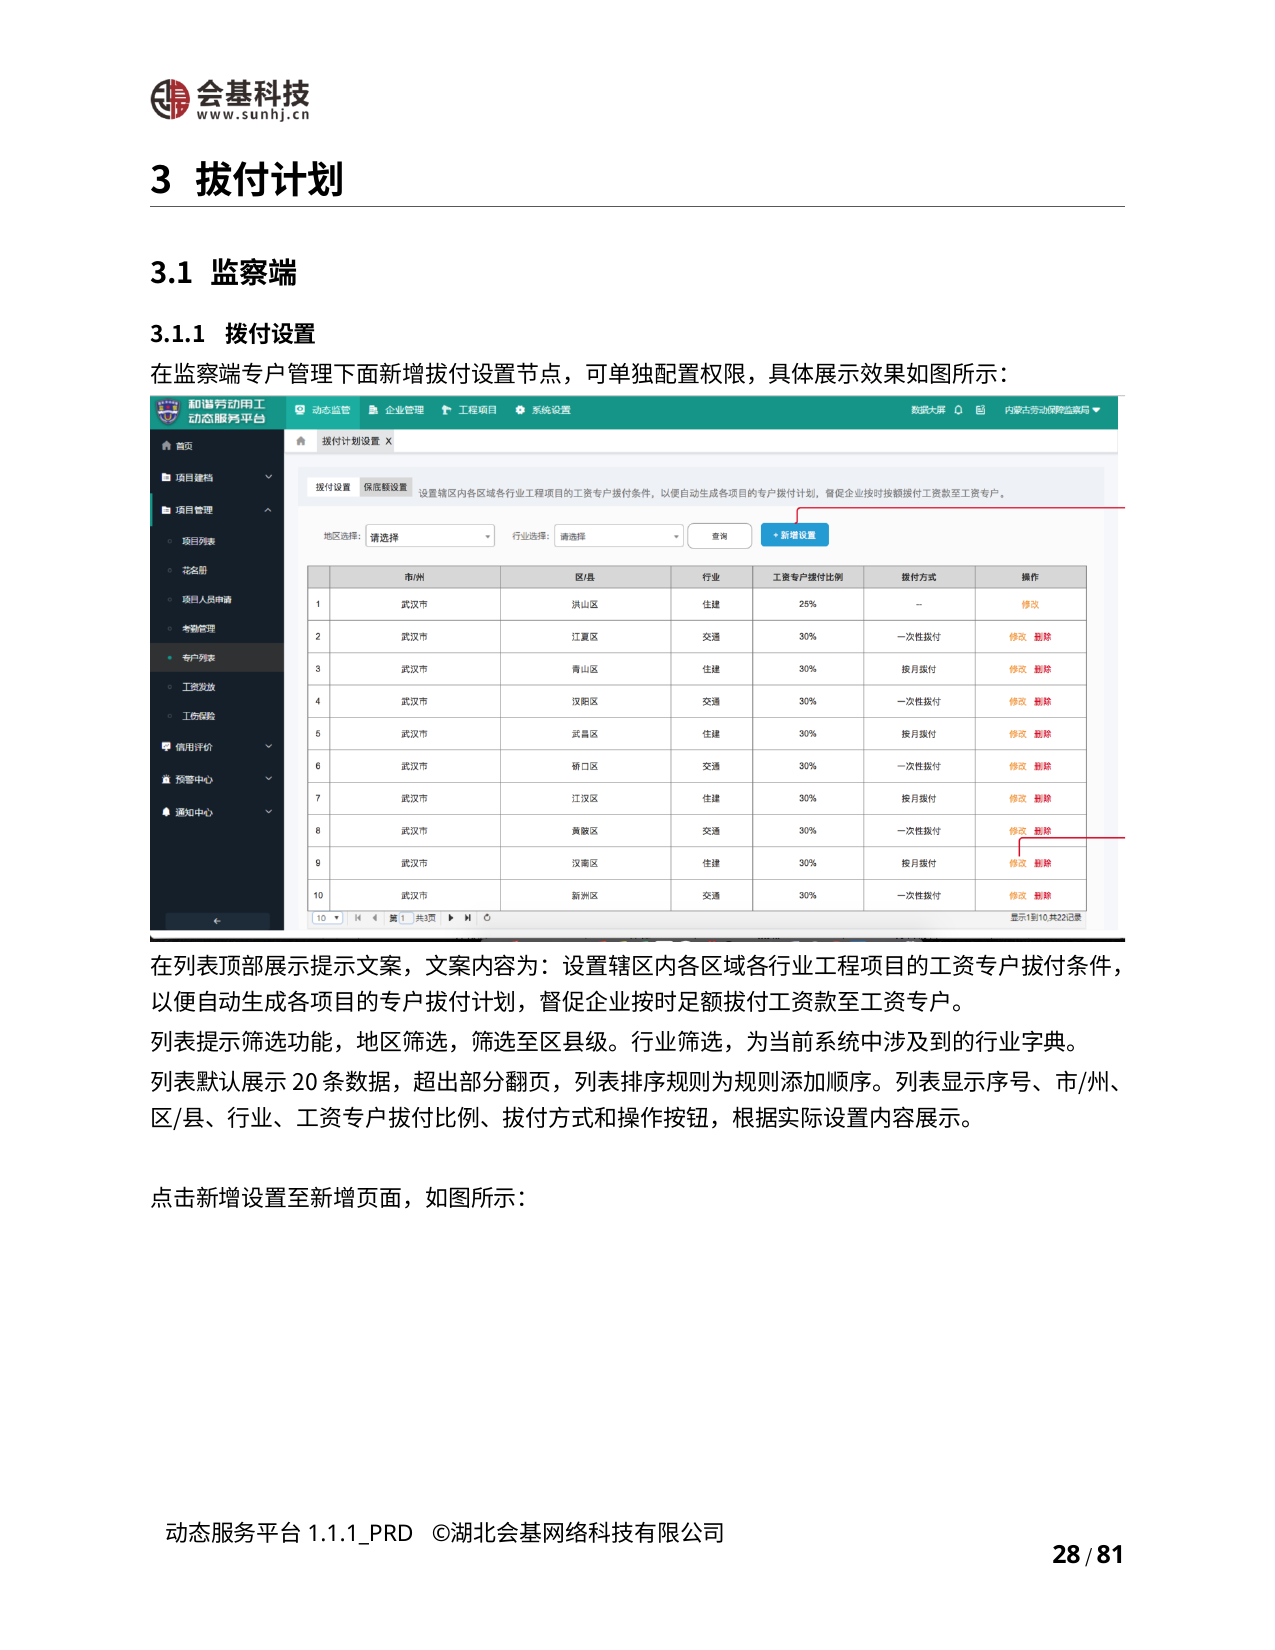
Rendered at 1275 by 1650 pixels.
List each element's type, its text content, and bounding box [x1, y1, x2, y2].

subtitle 监察端 [150, 249, 1125, 291]
picture [150, 79, 309, 122]
text 在列表顶部展示提示文案，文案内容为：设置辖区内各区域各行业工程项目的工资专户拔付条件，以便自动生成各项目的专户拔付计划，督促企业按时足额拔付工资款至工资专户。 [150, 948, 1125, 1017]
text 在监察端专户管理下面新增拔付设置节点，可单独配置权限，具体展示效果如图所示： [150, 356, 1125, 389]
text 列表提示筛选功能，地区筛选，筛选至区县级。行业筛选，为当前系统中涉及到的行业字典。 [150, 1024, 1125, 1057]
picture [150, 395, 1125, 942]
subtitle 拨付设置 [150, 316, 1125, 349]
text 列表默认展示20条数据，超出部分翻页，列表排序规则为规则添加顺序。列表显示序号、市/州、区/县、行业、工资专户拔付比例、拔付方式和操作按钮，根据实际设置内容展示。 [150, 1064, 1125, 1133]
text 点击新增设置至新增页面，如图所示： [150, 1179, 1125, 1213]
subtitle 拔付计划 [150, 150, 1125, 206]
